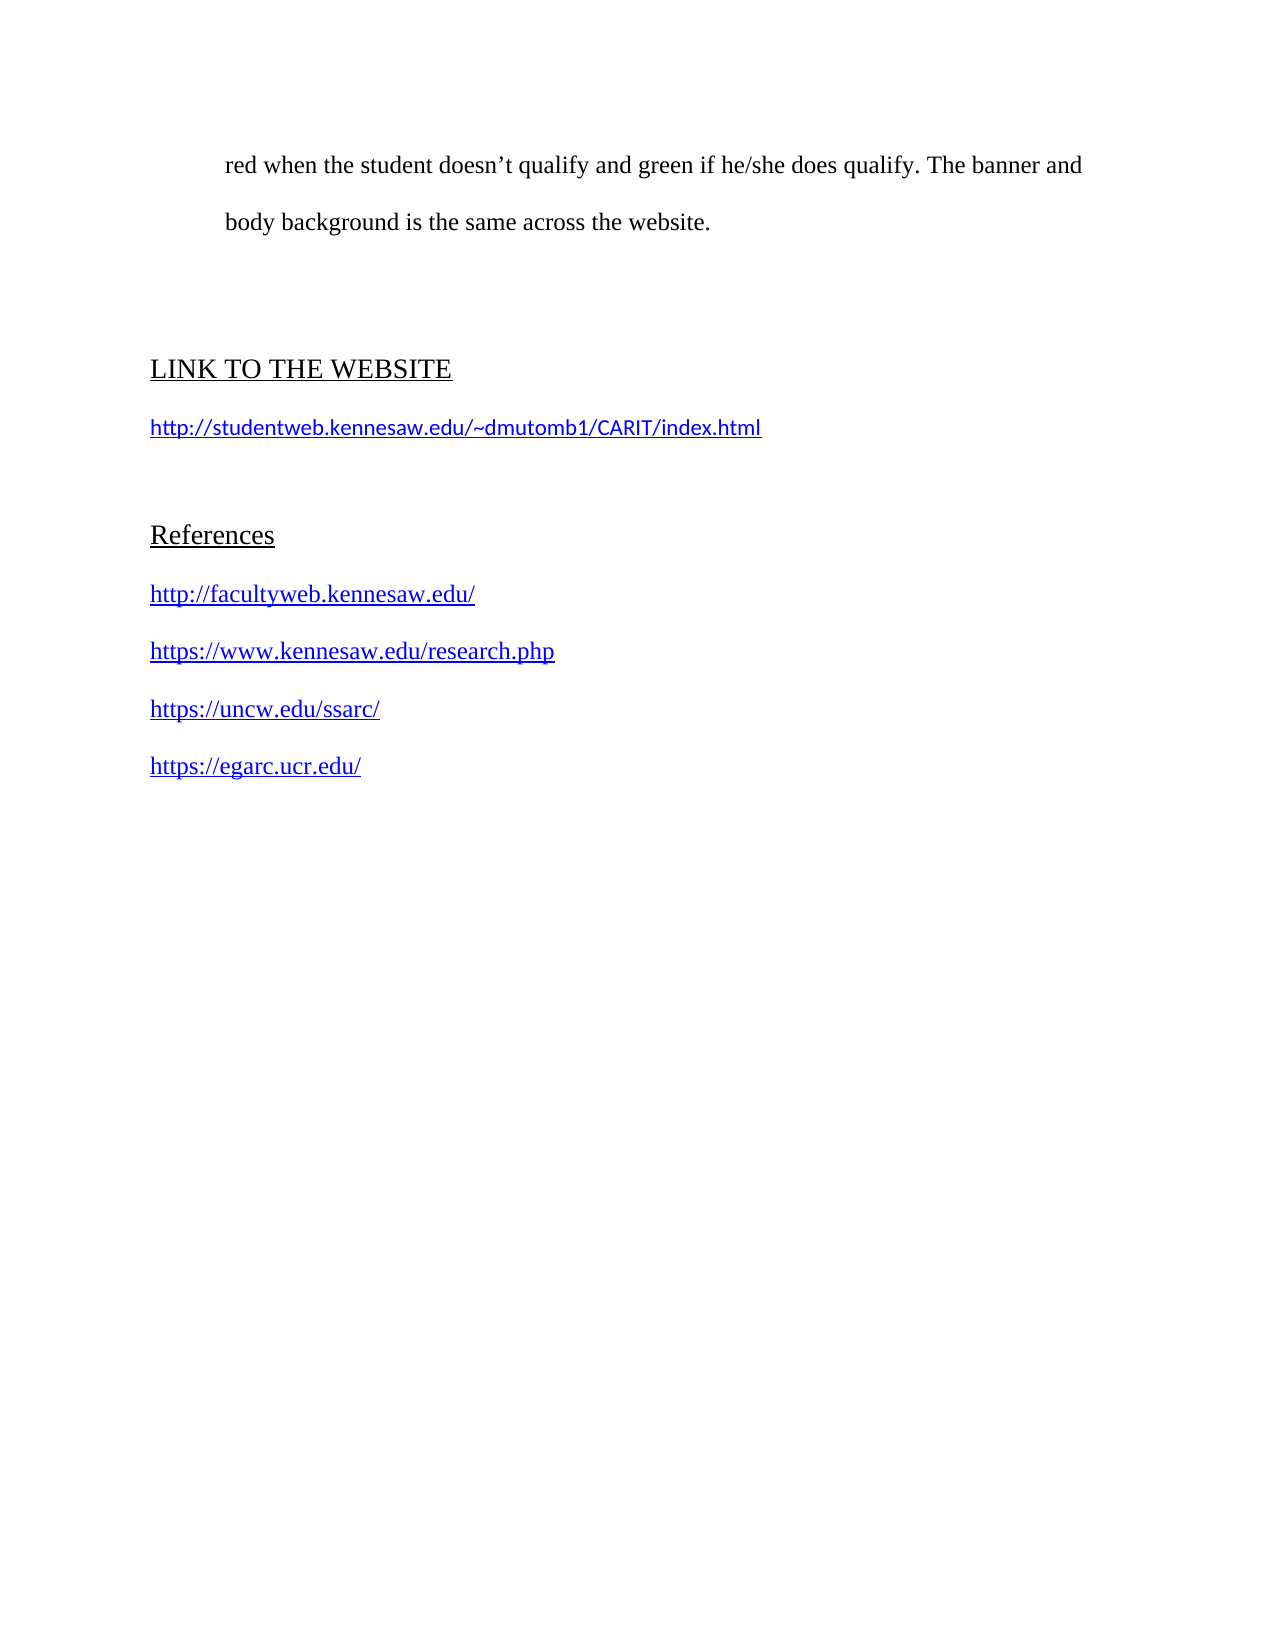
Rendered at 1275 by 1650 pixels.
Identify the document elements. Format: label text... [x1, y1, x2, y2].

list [225, 150, 1125, 236]
text References [150, 518, 1125, 551]
text https://www.kennesaw.edu/research.php [150, 636, 1125, 665]
text https://egarc.ucr.edu/ [150, 751, 1125, 780]
text LINK TO THE WEBSITE [150, 352, 1125, 384]
text https://uncw.edu/ssarc/ [150, 694, 1125, 722]
text http://studentweb.kennesaw.edu/~dmutomb1/CARIT/index.html [150, 413, 1125, 441]
text http://facultyweb.kennesaw.edu/ [150, 579, 1125, 608]
